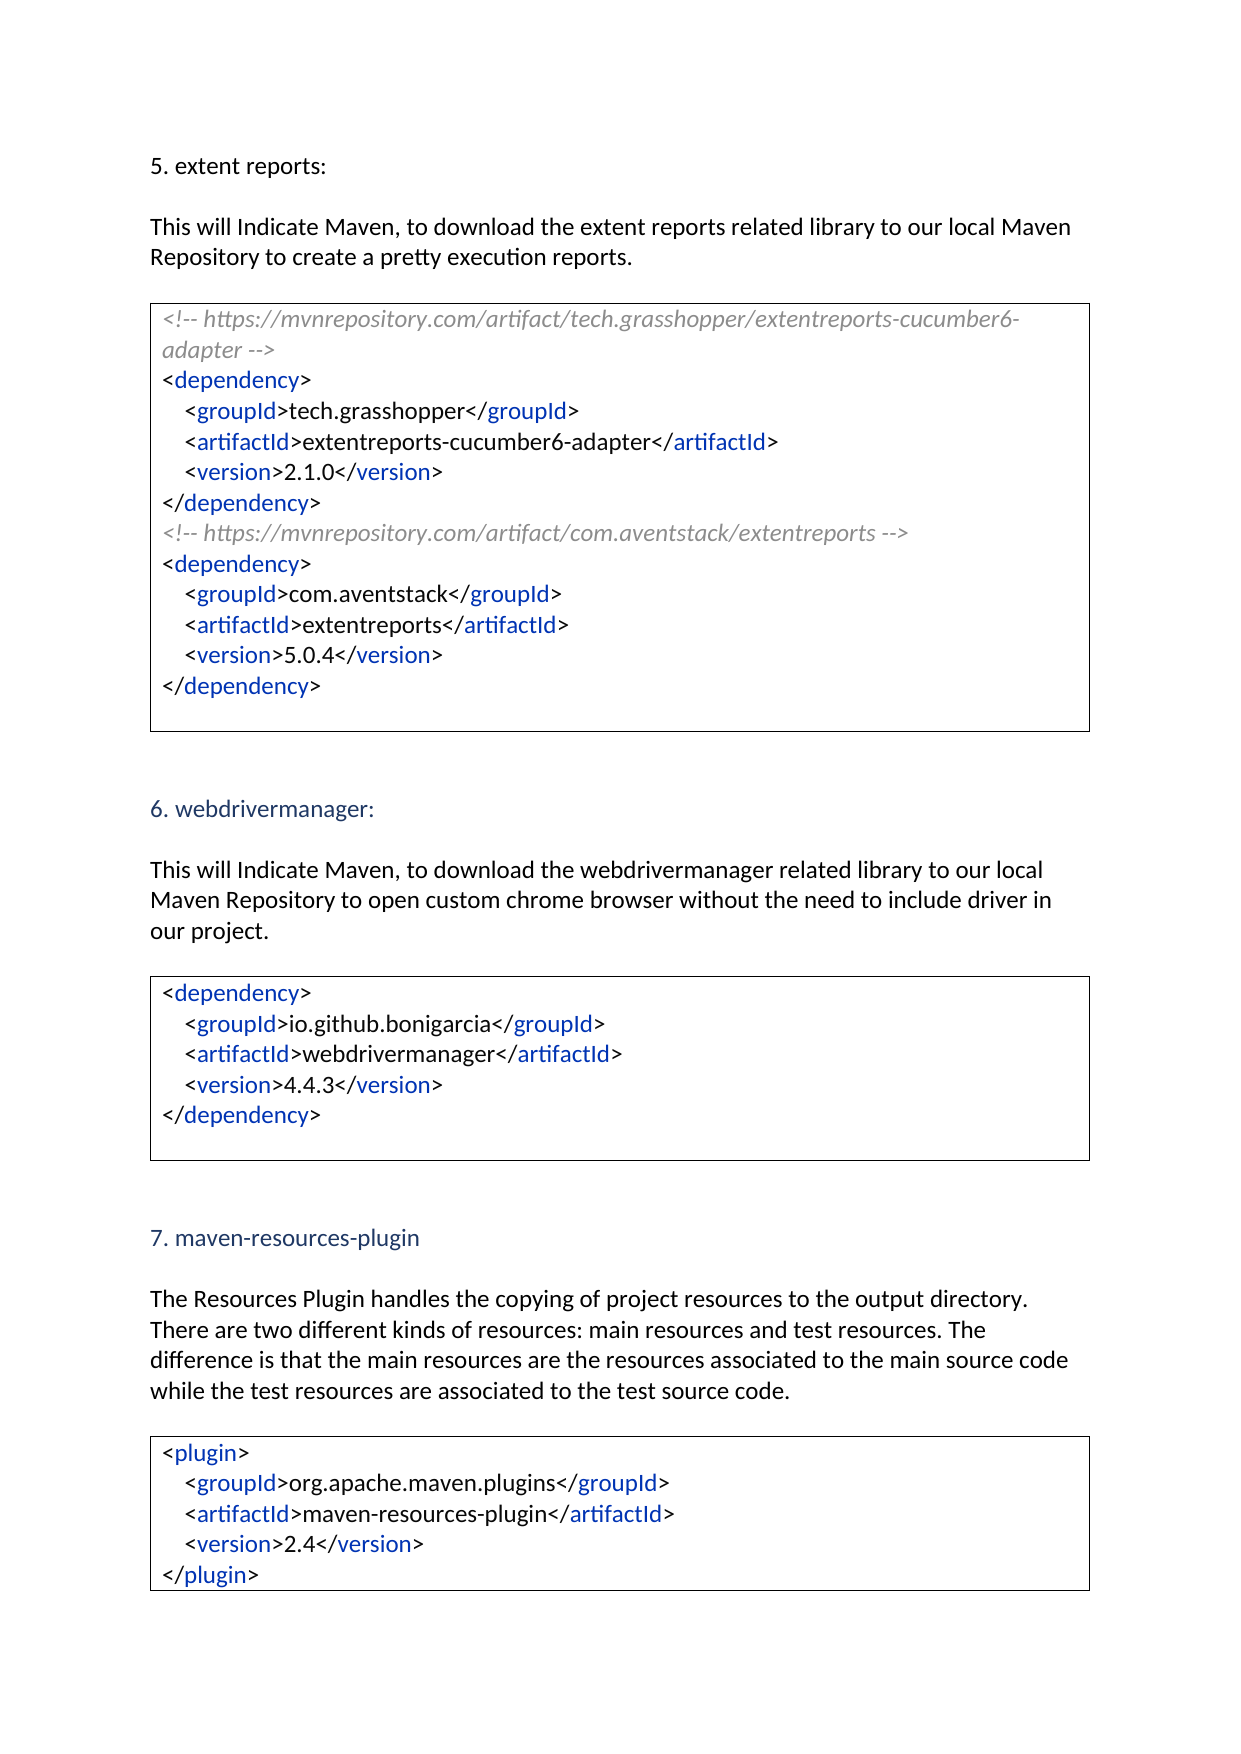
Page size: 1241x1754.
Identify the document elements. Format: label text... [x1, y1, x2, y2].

text The Resources Plugin handles the copying of project resources to the output directory. There are two different kinds of resources: main resources and test resources. The difference is that the main resources are the resources associated to the main source code while the test resources are associated to the test source code. [150, 1253, 1090, 1406]
text 7. maven-resources-plugin [150, 1222, 1090, 1253]
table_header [151, 1437, 1089, 1590]
table_header <dependency> <groupId>io.github.bonigarcia</groupId> <artifactId>webdrivermanager</artifactId> <version>4.4.3</version> </dependency> [151, 977, 1089, 1160]
text 5. extent reports: This will Indicate Maven, to download the extent reports related library to our local Maven Repository to create a pretty execution reports. [150, 150, 1090, 272]
table_header <!-- https://mvnrepository.com/artifact/tech.grasshopper/extentreports-cucumber6-adapter --> <dependency> <groupId>tech.grasshopper</groupId> <artifactId>extentreports-cucumber6-adapter</artifactId> <version>2.1.0</version> </dependency> <!-- https://mvnrepository.com/artifact/com.aventstack/extentreports --> <dependency> <groupId>com.aventstack</groupId> <artifactId>extentreports</artifactId> <version>5.0.4</version> </dependency> [151, 304, 1089, 731]
text 6. webdrivermanager: This will Indicate Maven, to download the webdrivermanager related library to our local Maven Repository to open custom chrome browser without the need to include driver in our project. [150, 793, 1090, 976]
